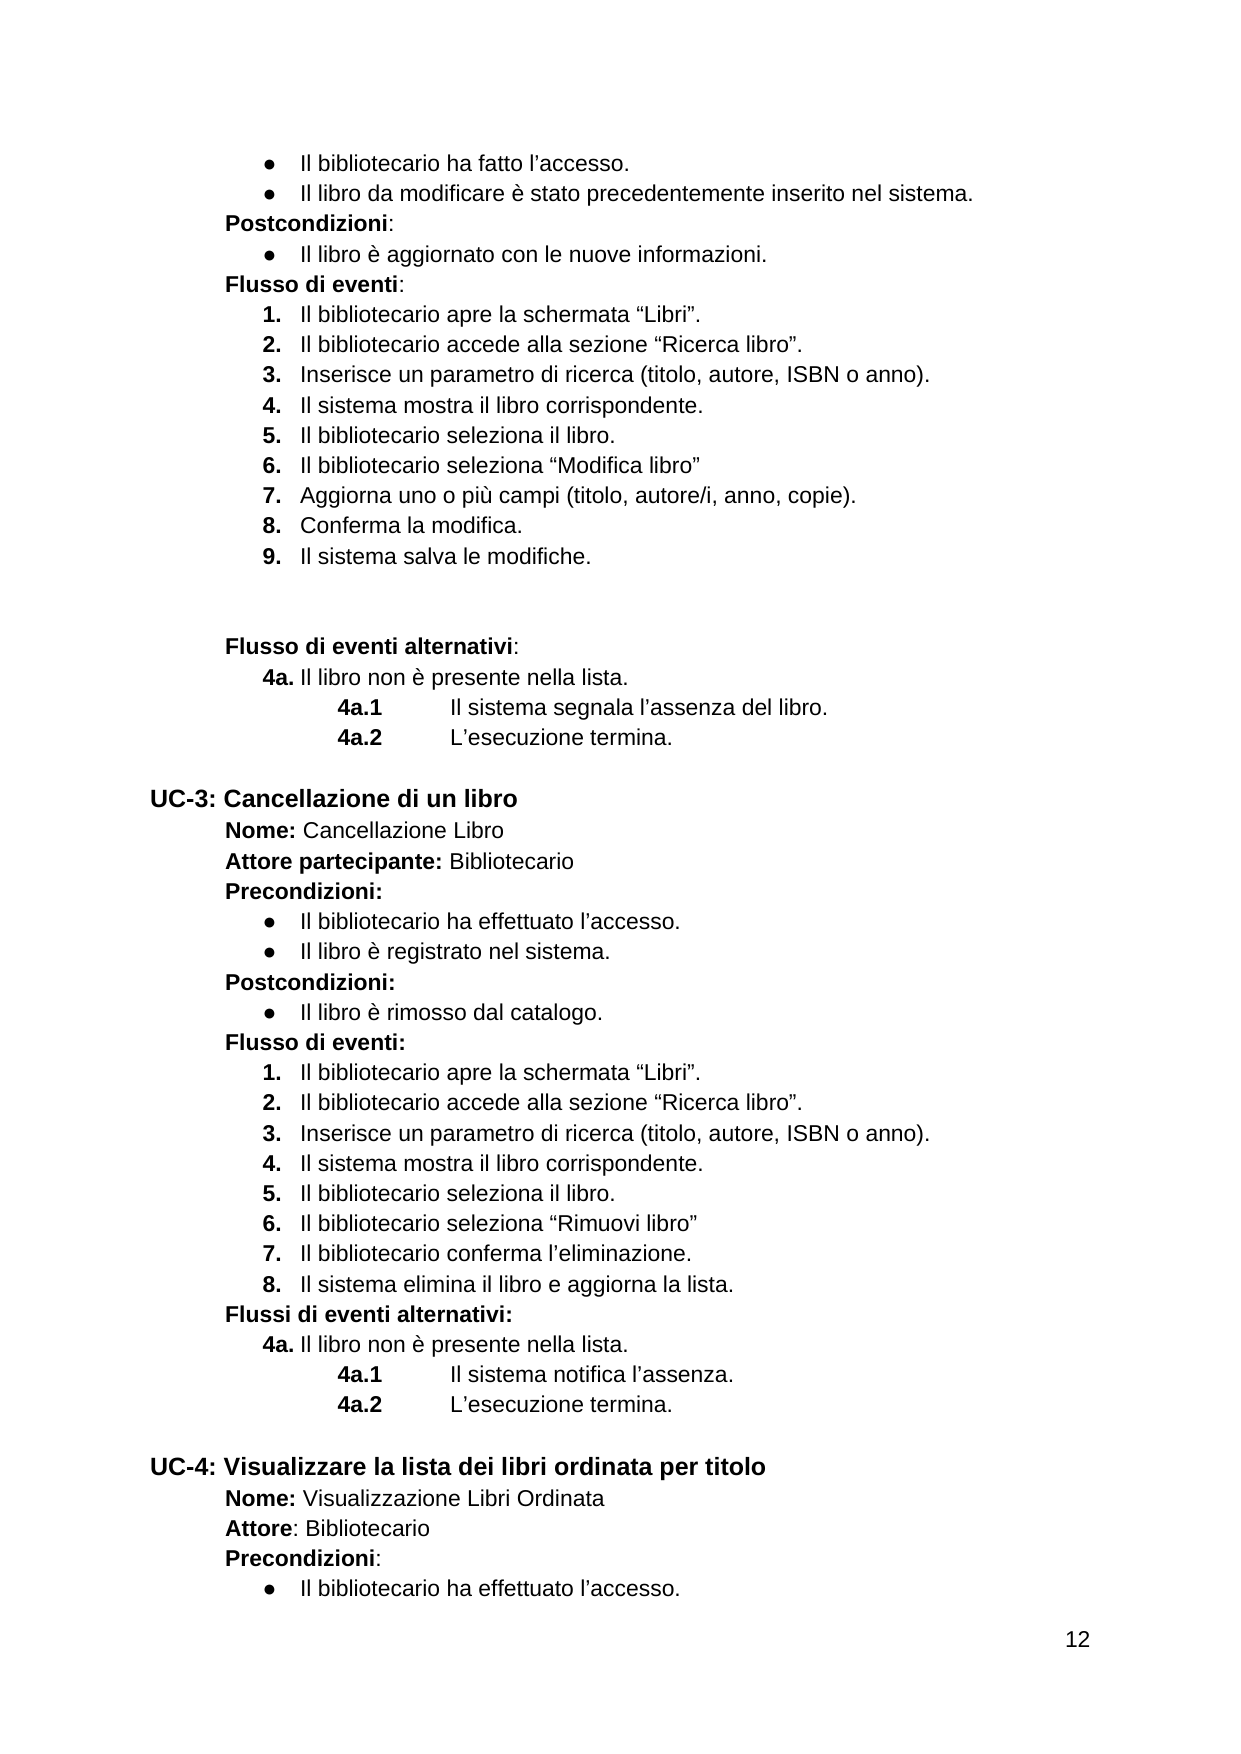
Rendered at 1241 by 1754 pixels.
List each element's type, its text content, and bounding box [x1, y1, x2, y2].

text Attore: Bibliotecario [225, 1515, 1090, 1541]
text UC-4: Visualizzare la lista dei libri ordinata per titolo [150, 1452, 1090, 1481]
list Il libro è registrato nel sistema. [262, 938, 1090, 964]
list Il bibliotecario seleziona “Rimuovi libro” [262, 1210, 1090, 1236]
list Il bibliotecario accede alla sezione “Ricerca libro”. [262, 331, 1090, 358]
list Il bibliotecario conferma l’eliminazione. [262, 1240, 1090, 1267]
list Il sistema segnala l’assenza del libro. [337, 694, 1090, 720]
text Flussi di eventi alternativi: [225, 1301, 1090, 1327]
list Il bibliotecario seleziona il libro. [262, 1180, 1090, 1206]
list Il libro è aggiornato con le nuove informazioni. [262, 241, 1090, 267]
text Postcondizioni: [225, 210, 1090, 237]
list Conferma la modifica. [262, 512, 1090, 539]
list Il sistema mostra il libro corrispondente. [262, 1150, 1090, 1176]
text Precondizioni: [225, 878, 1090, 904]
text Precondizioni: [225, 1545, 1090, 1572]
list Il sistema salva le modifiche. [262, 543, 1090, 569]
list Il bibliotecario ha fatto l’accesso. [262, 150, 1090, 176]
text Flusso di eventi: [225, 1029, 1090, 1055]
list Inserisce un parametro di ricerca (titolo, autore, ISBN o anno). [262, 361, 1090, 388]
text Attore partecipante: Bibliotecario [225, 848, 1090, 874]
list Il libro è rimosso dal catalogo. [262, 999, 1090, 1025]
list Il bibliotecario seleziona il libro. [262, 422, 1090, 448]
list Inserisce un parametro di ricerca (titolo, autore, ISBN o anno). [262, 1119, 1090, 1146]
list Il bibliotecario apre la schermata “Libri”. [262, 1059, 1090, 1085]
list Il libro da modificare è stato precedentemente inserito nel sistema. [262, 180, 1090, 207]
text Postcondizioni: [150, 968, 1090, 995]
list Il libro non è presente nella lista. [262, 663, 1090, 690]
text Nome: Visualizzazione Libri Ordinata [225, 1485, 1090, 1511]
text Flusso di eventi alternativi: [150, 633, 1090, 660]
list Il bibliotecario seleziona “Modifica libro” [262, 452, 1090, 478]
text Flusso di eventi: [225, 271, 1090, 297]
list Aggiorna uno o più campi (titolo, autore/i, anno, copie). [262, 482, 1090, 509]
list L’esecuzione termina. [337, 1391, 1090, 1418]
list Il sistema notifica l’assenza. [337, 1361, 1090, 1387]
list Il libro non è presente nella lista. [262, 1331, 1090, 1357]
list Il bibliotecario ha effettuato l’accesso. [262, 1575, 1090, 1602]
text UC-3: Cancellazione di un libro [150, 784, 1090, 813]
text Nome: Cancellazione Libro [225, 817, 1090, 844]
list Il bibliotecario ha effettuato l’accesso. [262, 908, 1090, 934]
list Il sistema mostra il libro corrispondente. [262, 392, 1090, 418]
list Il sistema elimina il libro e aggiorna la lista. [262, 1271, 1090, 1297]
list Il bibliotecario apre la schermata “Libri”. [262, 301, 1090, 327]
list Il bibliotecario accede alla sezione “Ricerca libro”. [262, 1089, 1090, 1116]
list L’esecuzione termina. [337, 724, 1090, 750]
